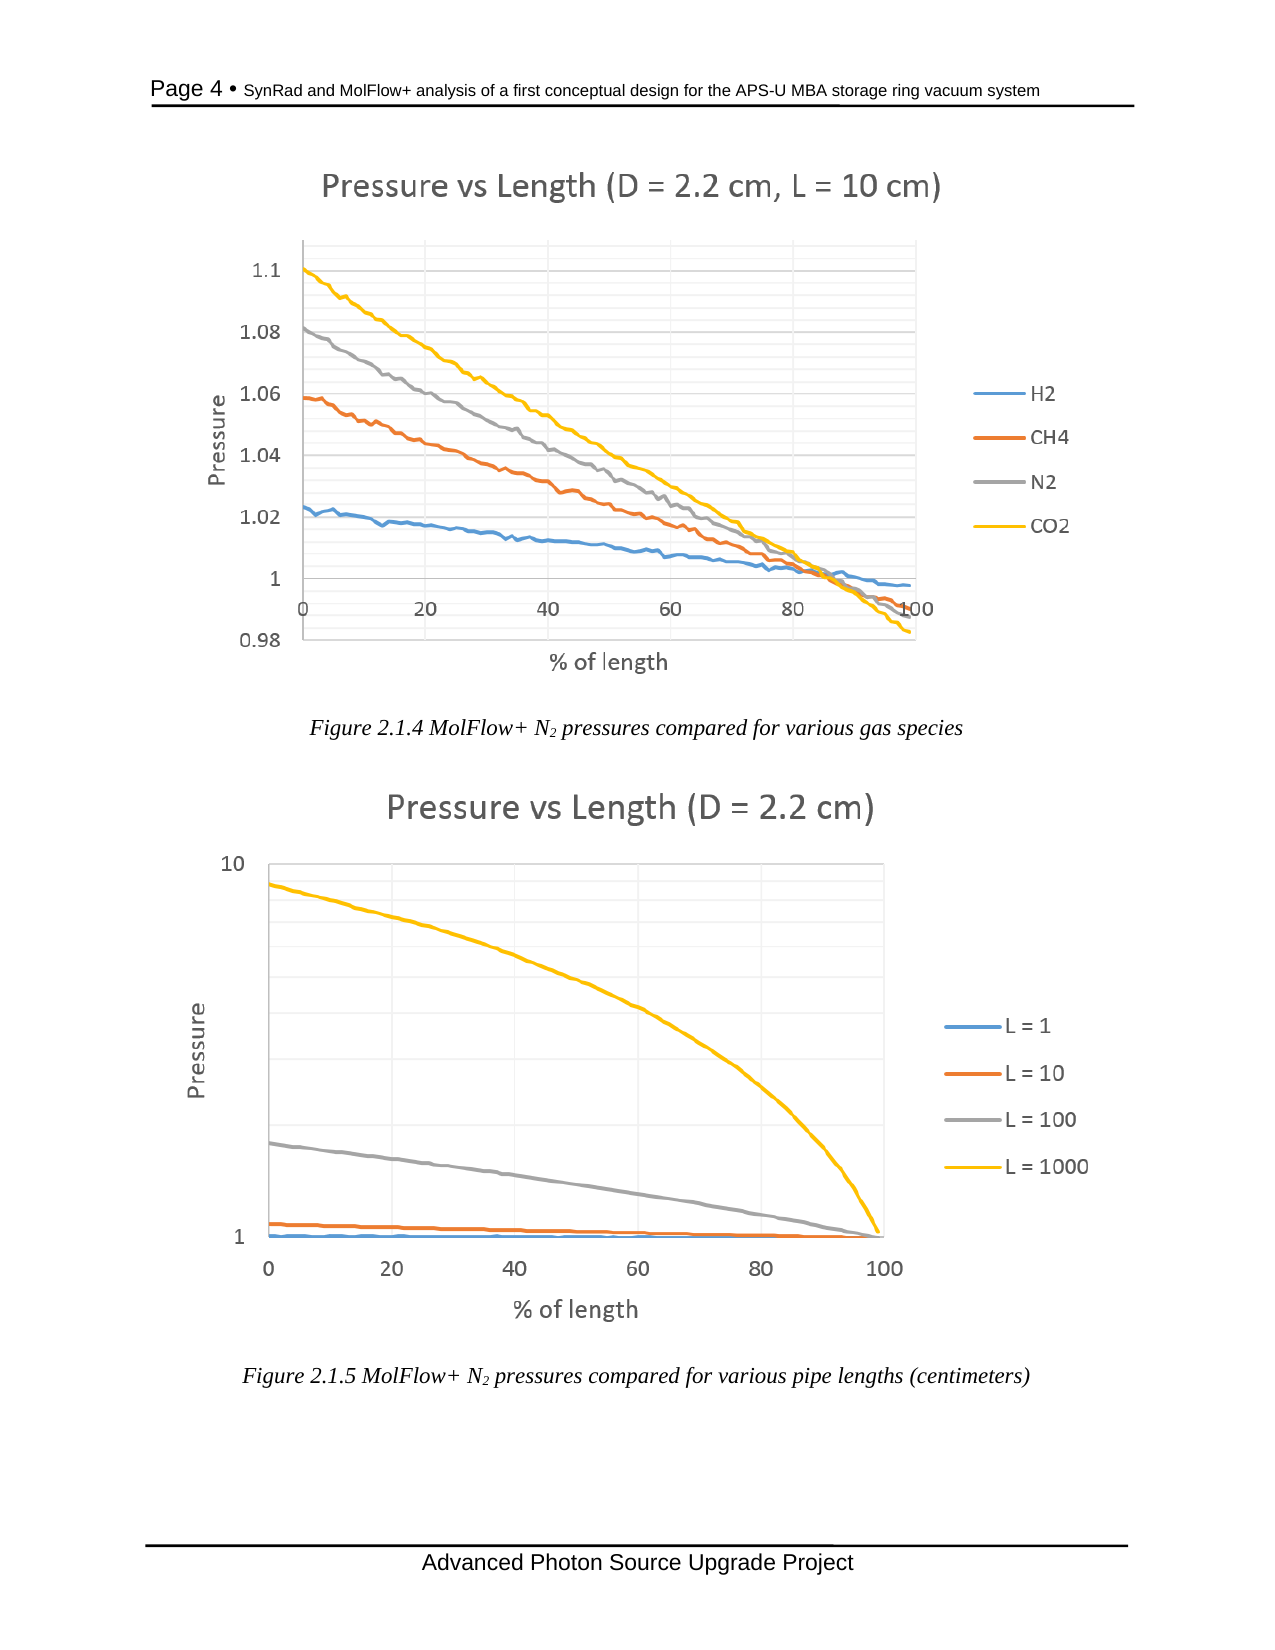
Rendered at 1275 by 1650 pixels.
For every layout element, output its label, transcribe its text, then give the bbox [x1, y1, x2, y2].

text Figure 2.1.4 MolFlow+ N2 pressures compared for various gas species [150, 712, 1125, 742]
picture [183, 150, 1092, 688]
picture [171, 779, 1104, 1335]
text Figure 2.1.5 MolFlow+ N2 pressures compared for various pipe lengths (centimeters) [150, 1360, 1125, 1389]
